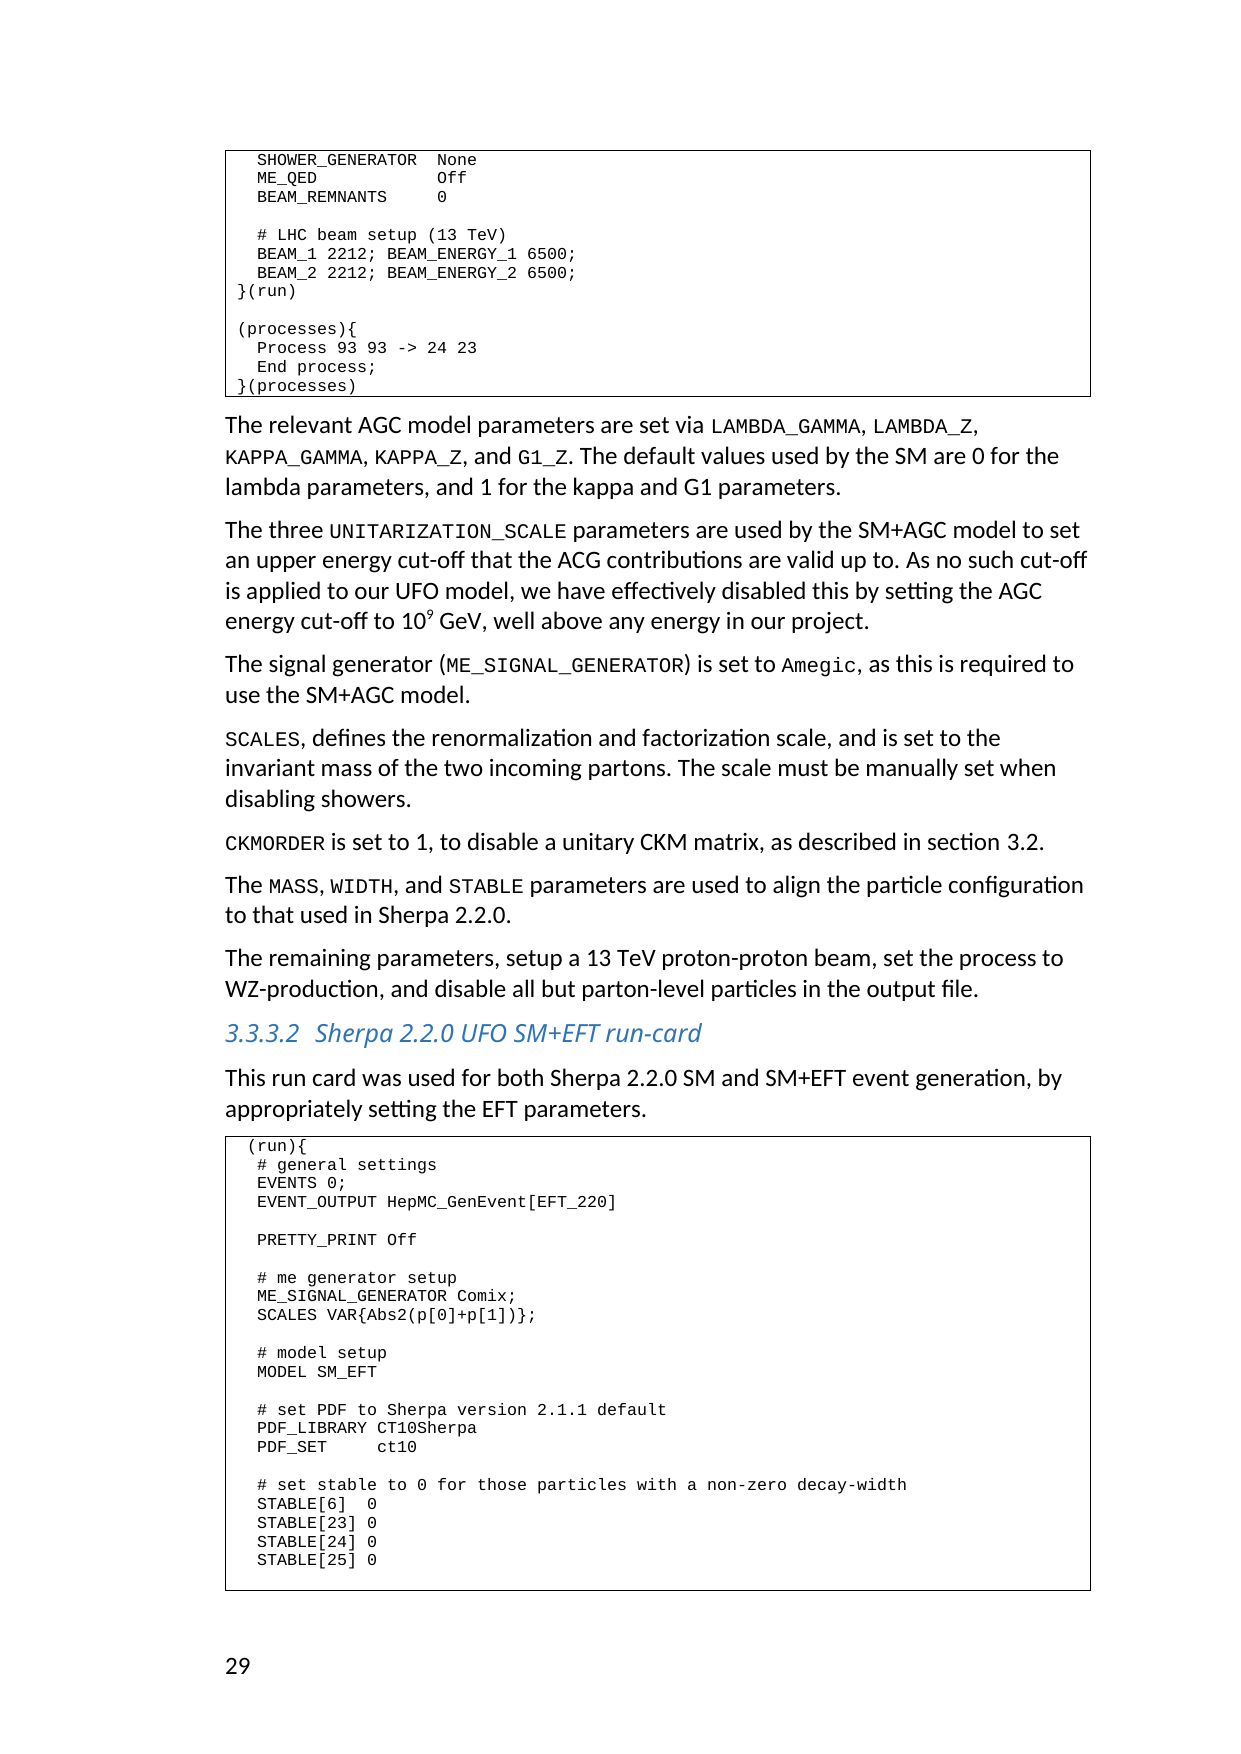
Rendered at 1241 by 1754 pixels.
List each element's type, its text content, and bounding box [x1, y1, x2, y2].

text The remaining parameters, setup a 13 TeV proton-proton beam, set the process to WZ-production, and disable all but parton-level particles in the output file. [225, 942, 1090, 1003]
text The signal generator (ME_SIGNAL_GENERATOR) is set to Amegic, as this is required to use the SM+AGC model. [225, 648, 1090, 709]
text SCALES, defines the renormalization and factorization scale, and is set to the invariant mass of the two incoming partons. The scale must be manually set when disabling showers. [225, 722, 1090, 813]
text The MASS, WIDTH, and STABLE parameters are used to align the particle configuration to that used in Sherpa 2.2.0. [225, 869, 1090, 930]
text The three UNITARIZATION_SCALE parameters are used by the SM+AGC model to set an upper energy cut-off that the ACG contributions are valid up to. As no such cut-off is applied to our UFO model, we have effectively disabled this by setting the AGC energy cut-off to 109 GeV, well above any energy in our project. [225, 514, 1090, 636]
text The relevant AGC model parameters are set via LAMBDA_GAMMA, LAMBDA_Z, KAPPA_GAMMA, KAPPA_Z, and G1_Z. The default values used by the SM are 0 for the lambda parameters, and 1 for the kappa and G1 parameters. [225, 410, 1090, 501]
text This run card was used for both Sherpa 2.2.0 SM and SM+EFT event generation, by appropriately setting the EFT parameters. [225, 1063, 1090, 1124]
subtitle Sherpa 2.2.0 UFO SM+EFT run-card [225, 1016, 1090, 1050]
text CKMORDER is set to 1, to disable a unitary CKM matrix, as described in section 3.2. [225, 826, 1090, 856]
